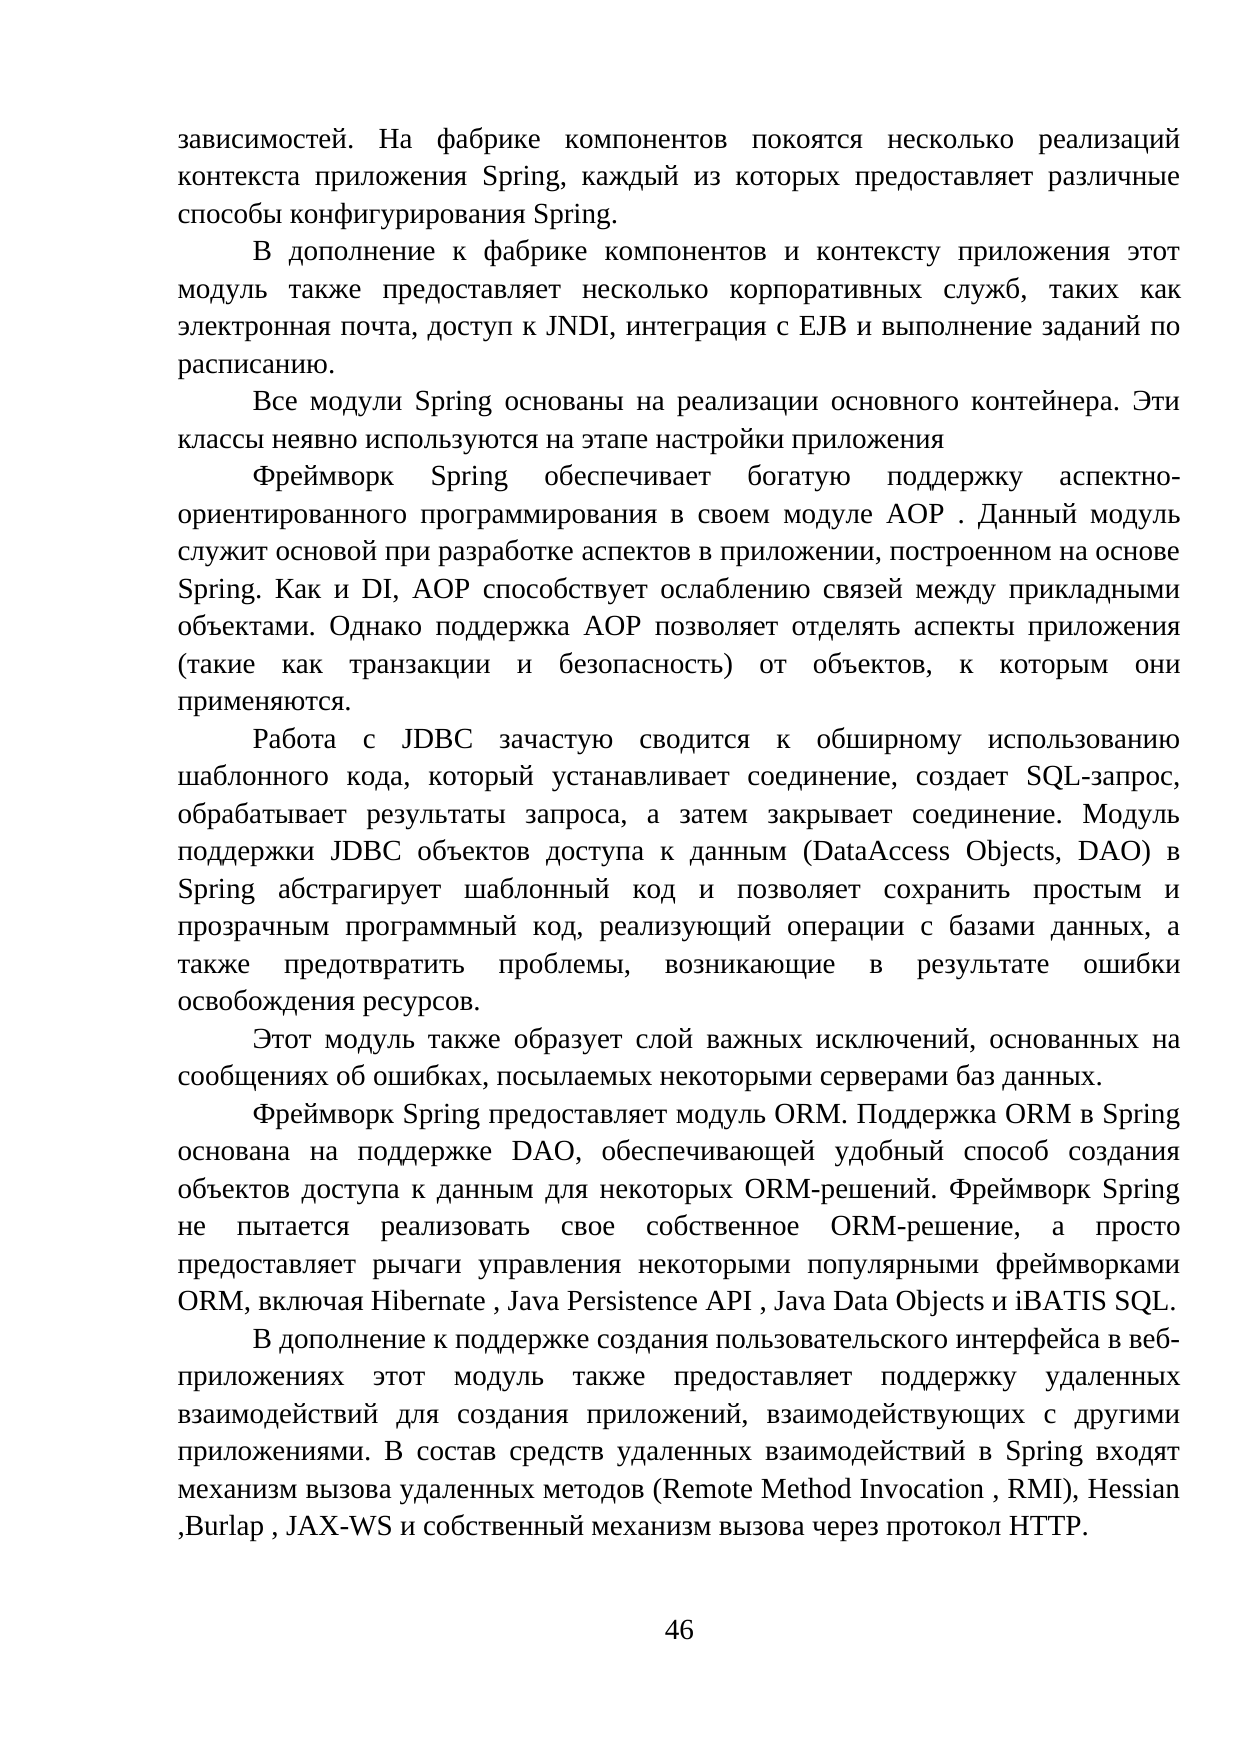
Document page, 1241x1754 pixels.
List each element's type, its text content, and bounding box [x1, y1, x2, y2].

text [177, 118, 1181, 231]
text Этот модуль также образует слой важных исключений, основанных на сообщениях об ошибках, посылаемых некоторыми серверами баз данных. [177, 1018, 1181, 1093]
text Работа с JDBC зачастую сводится к обширному использованию шаблонного кода, который устанавливает соединение, создает SQL-запрос, обрабатывает результаты запроса, а затем закрывает соединение. Модуль поддержки JDBC объектов доступа к данным (DataAccess Objects, DAO) в Spring абстрагирует шаблонный код и позволяет сохранить простым и прозрачным программный код, реализующий операции с базами данных, а также предотвратить проблемы, возникающие в результате ошибки освобождения ресурсов. [177, 718, 1181, 1018]
text Фреймворк Spring предоставляет модуль ORM. Поддержка ORM в Spring основана на поддержке DAO, обеспечивающей удобный способ создания объектов доступа к данным для некоторых ORM-решений. Фреймворк Spring не пытается реализовать свое собственное ORM-решение, а просто предоставляет рычаги управления некоторыми популярными фреймворками ORM, включая Hibernate , Java Persistence API , Java Data Objects и iBATIS SQL. [177, 1093, 1181, 1318]
text В дополнение к поддержке создания пользовательского интерфейса в веб-приложениях этот модуль также предоставляет поддержку удаленных взаимодействий для создания приложений, взаимодействующих с другими приложениями. В состав средств удаленных взаимодействий в Spring входят механизм вызова удаленных методов (Remote Method Invocation , RMI), Hessian ,Burlap , JAX-WS и собственный механизм вызова через протокол HTTP. [177, 1318, 1181, 1543]
text Все модули Spring основаны на реализации основного контейнера. Эти классы неявно используются на этапе настройки приложения [177, 381, 1181, 456]
text В дополнение к фабрике компонентов и контексту приложения этот модуль также предоставляет несколько корпоративных служб, таких как электронная почта, доступ к JNDI, интеграция с EJB и выполнение заданий по расписанию. [177, 231, 1181, 381]
text Фреймворк Spring обеспечивает богатую поддержку аспектно-ориентированного программирования в своем модуле AOP . Данный модуль служит основой при разработке аспектов в приложении, построенном на основе Spring. Как и DI, AOP способствует ослаблению связей между прикладными объектами. Однако поддержка AOP позволяет отделять аспекты приложения (такие как транзакции и безопасность) от объектов, к которым они применяются. [177, 456, 1181, 718]
